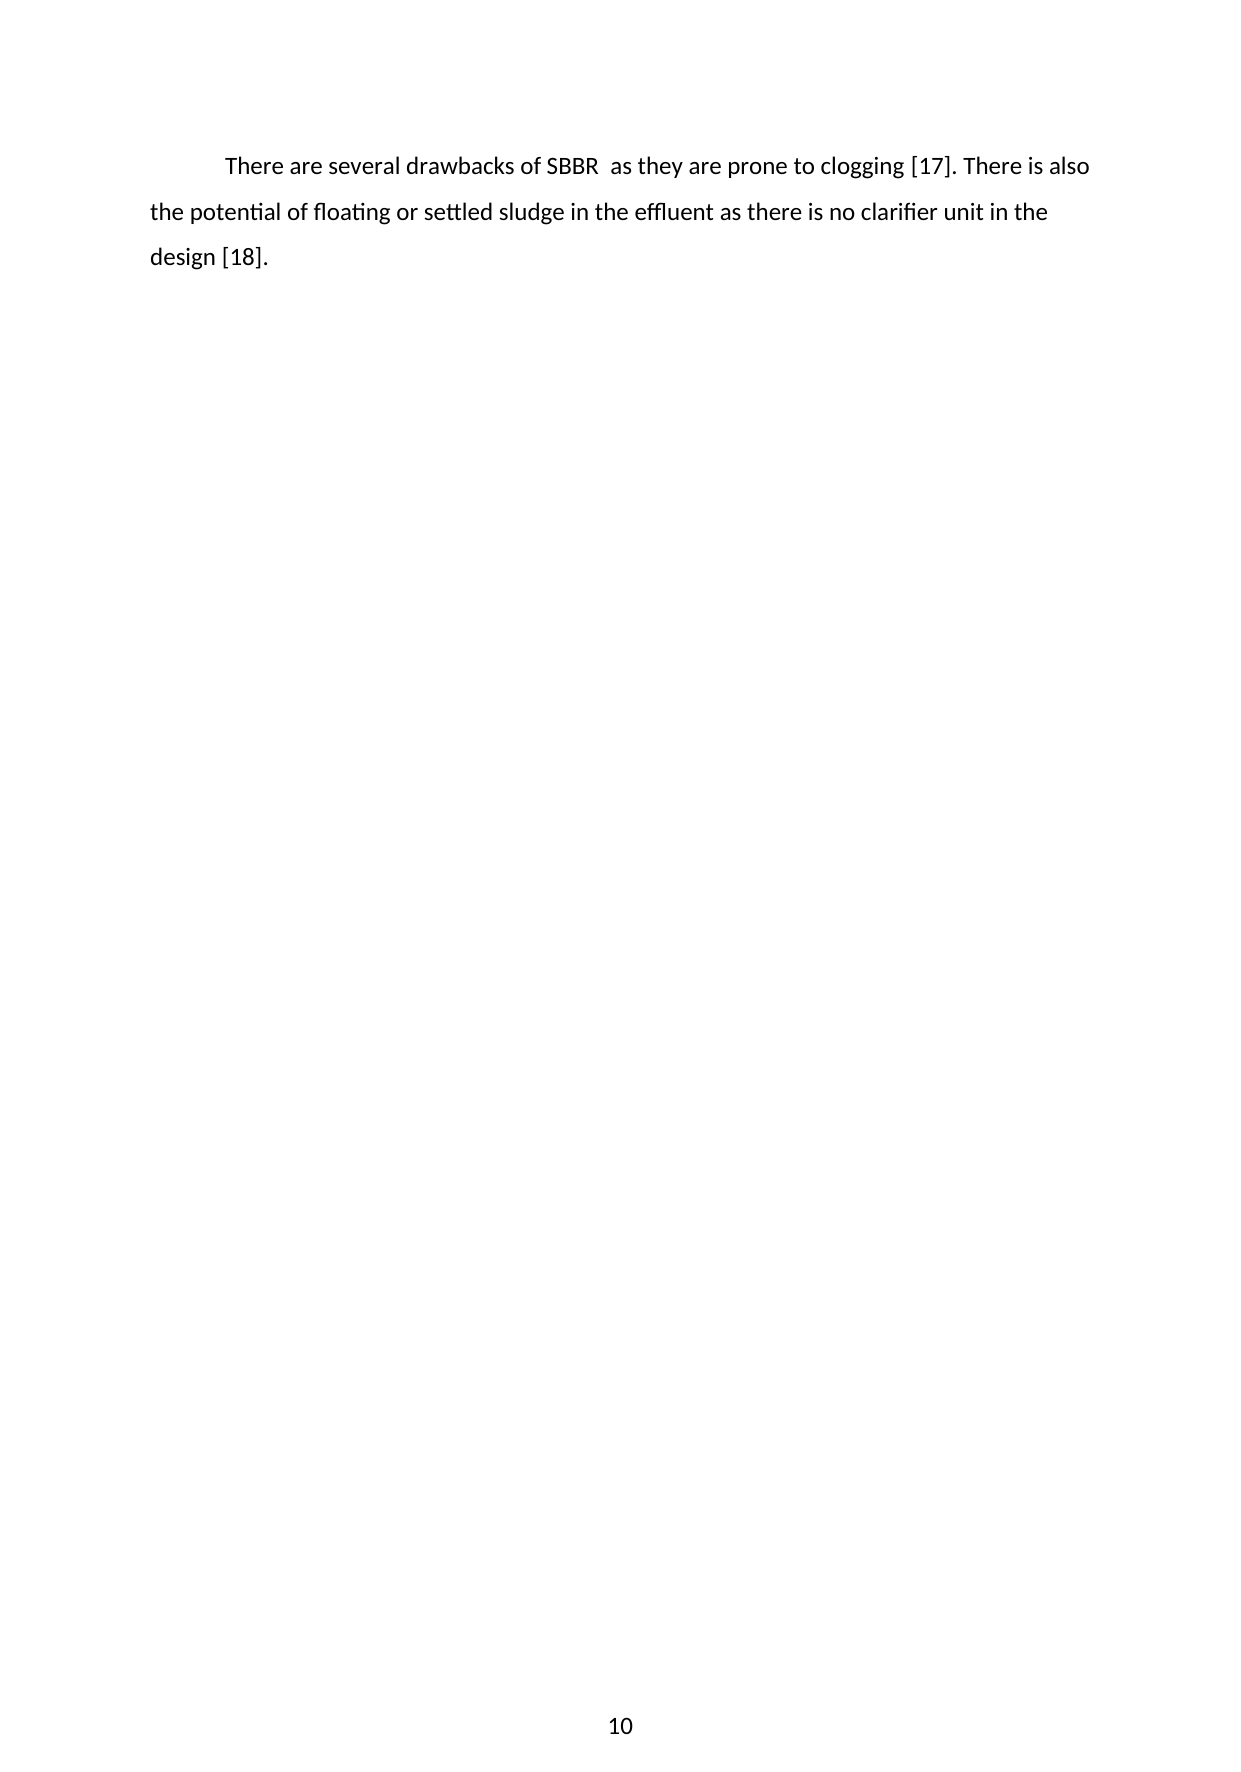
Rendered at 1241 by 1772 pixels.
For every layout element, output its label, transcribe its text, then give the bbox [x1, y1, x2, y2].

text There are several drawbacks of SBBR as they are prone to clogging [17]. There is also the potential of floating or settled sludge in the effluent as there is no clarifier unit in the design [18]. [150, 150, 1090, 272]
